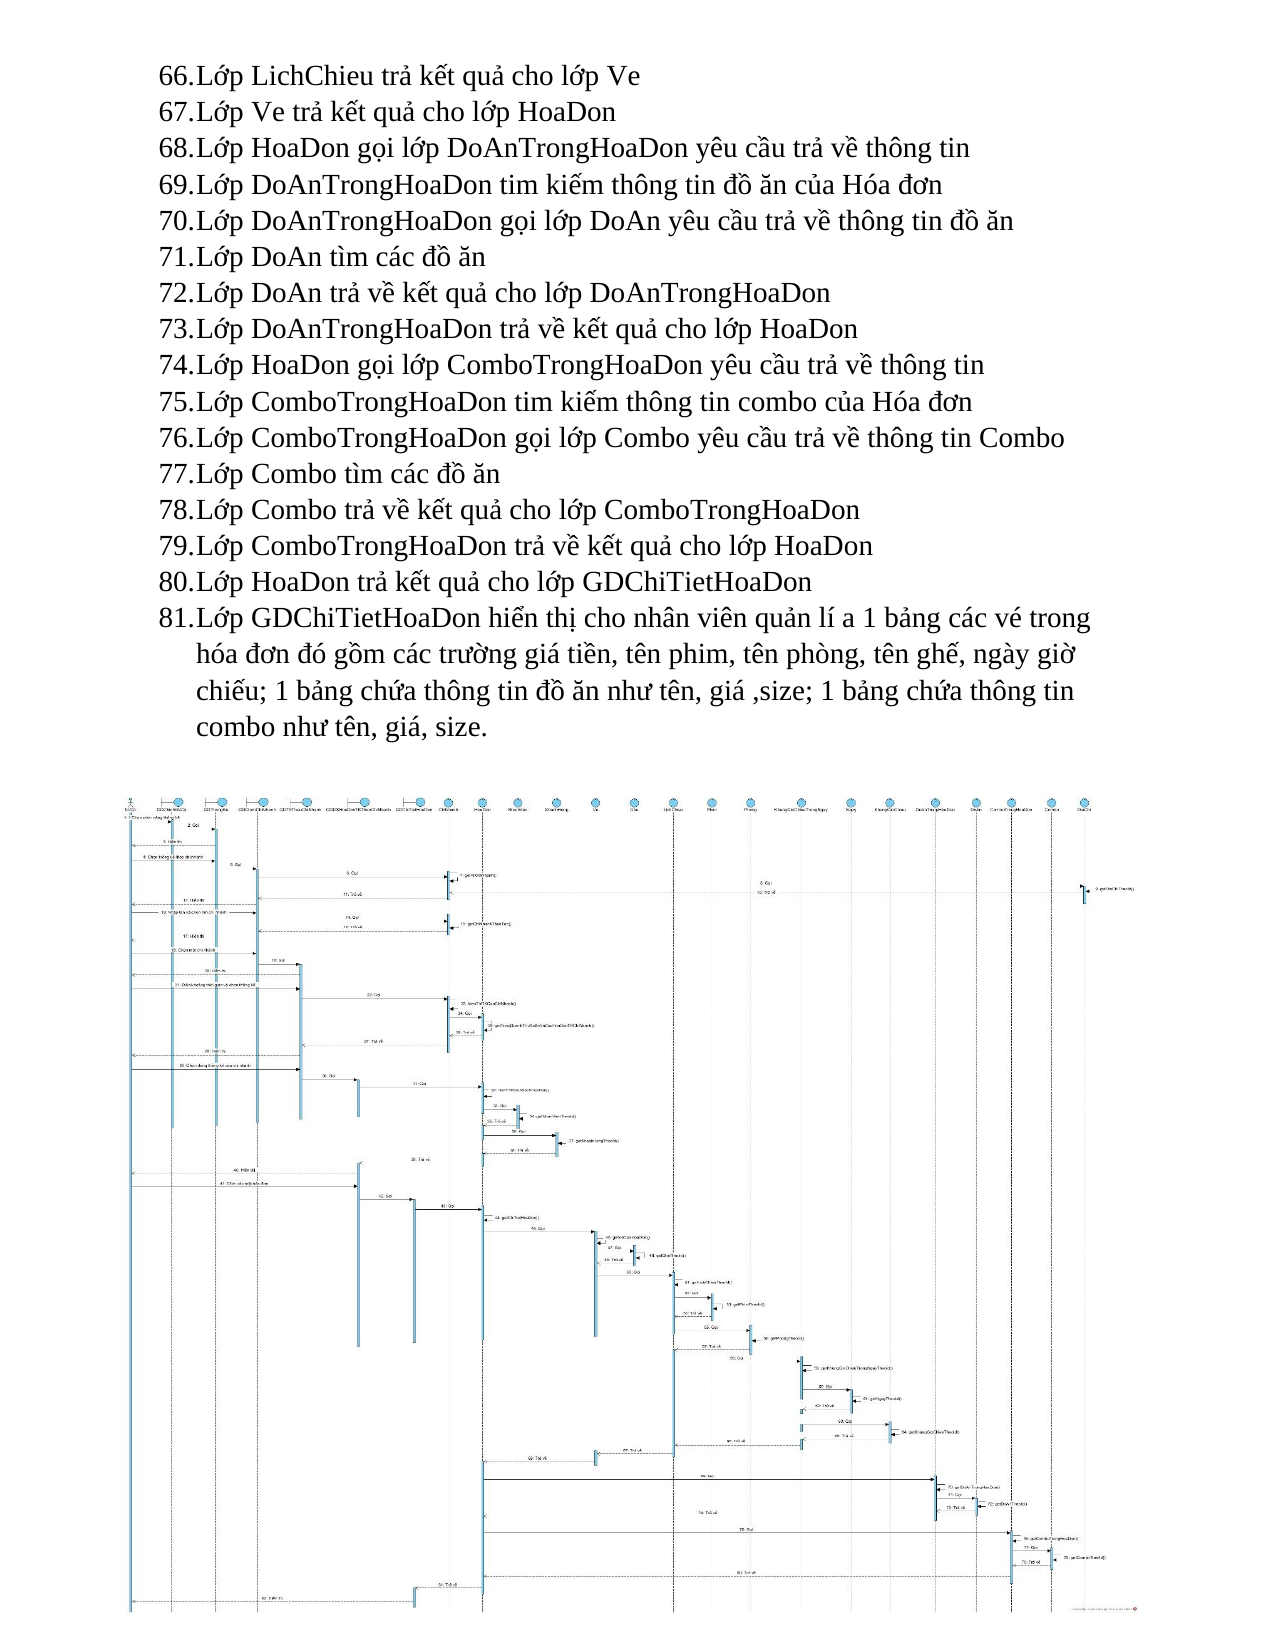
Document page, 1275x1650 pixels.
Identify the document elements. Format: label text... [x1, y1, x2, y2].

list Lớp DoAnTrongHoaDon trả về kết quả cho lớp HoaDon [158, 311, 1137, 345]
list Lớp DoAnTrongHoaDon gọi lớp DoAn yêu cầu trả về thông tin đồ ăn [158, 203, 1137, 236]
list Lớp ComboTrongHoaDon tim kiếm thông tin combo của Hóa đơn [158, 384, 1137, 417]
list Lớp HoaDon gọi lớp ComboTrongHoaDon yêu cầu trả về thông tin [158, 347, 1137, 381]
list Lớp GDChiTietHoaDon hiển thị cho nhân viên quản lí a 1 bảng các vé trong hóa đơn đó gồm các trường giá tiền, tên phim, tên phòng, tên ghế, ngày giờ chiếu; 1 bảng chứa thông tin đồ ăn như tên, giá ,size; 1 bảng chứa thông tin combo như tên, giá, size. [158, 601, 1137, 742]
list Lớp HoaDon trả kết quả cho lớp GDChiTietHoaDon [158, 564, 1137, 598]
picture [120, 797, 1138, 1613]
list Lớp DoAn trả về kết quả cho lớp DoAnTrongHoaDon [158, 275, 1137, 309]
list Lớp LichChieu trả kết quả cho lớp Ve [158, 58, 1137, 92]
list Lớp Combo tìm các đồ ăn [158, 456, 1137, 489]
list Lớp DoAn tìm các đồ ăn [158, 239, 1137, 273]
list Lớp HoaDon gọi lớp DoAnTrongHoaDon yêu cầu trả về thông tin [158, 131, 1137, 164]
list Lớp ComboTrongHoaDon trả về kết quả cho lớp HoaDon [158, 528, 1137, 562]
list Lớp Combo trả về kết quả cho lớp ComboTrongHoaDon [158, 492, 1137, 526]
list Lớp DoAnTrongHoaDon tim kiếm thông tin đồ ăn của Hóa đơn [158, 167, 1137, 200]
list Lớp ComboTrongHoaDon gọi lớp Combo yêu cầu trả về thông tin Combo [158, 420, 1137, 453]
list Lớp Ve trả kết quả cho lớp HoaDon [158, 94, 1137, 128]
